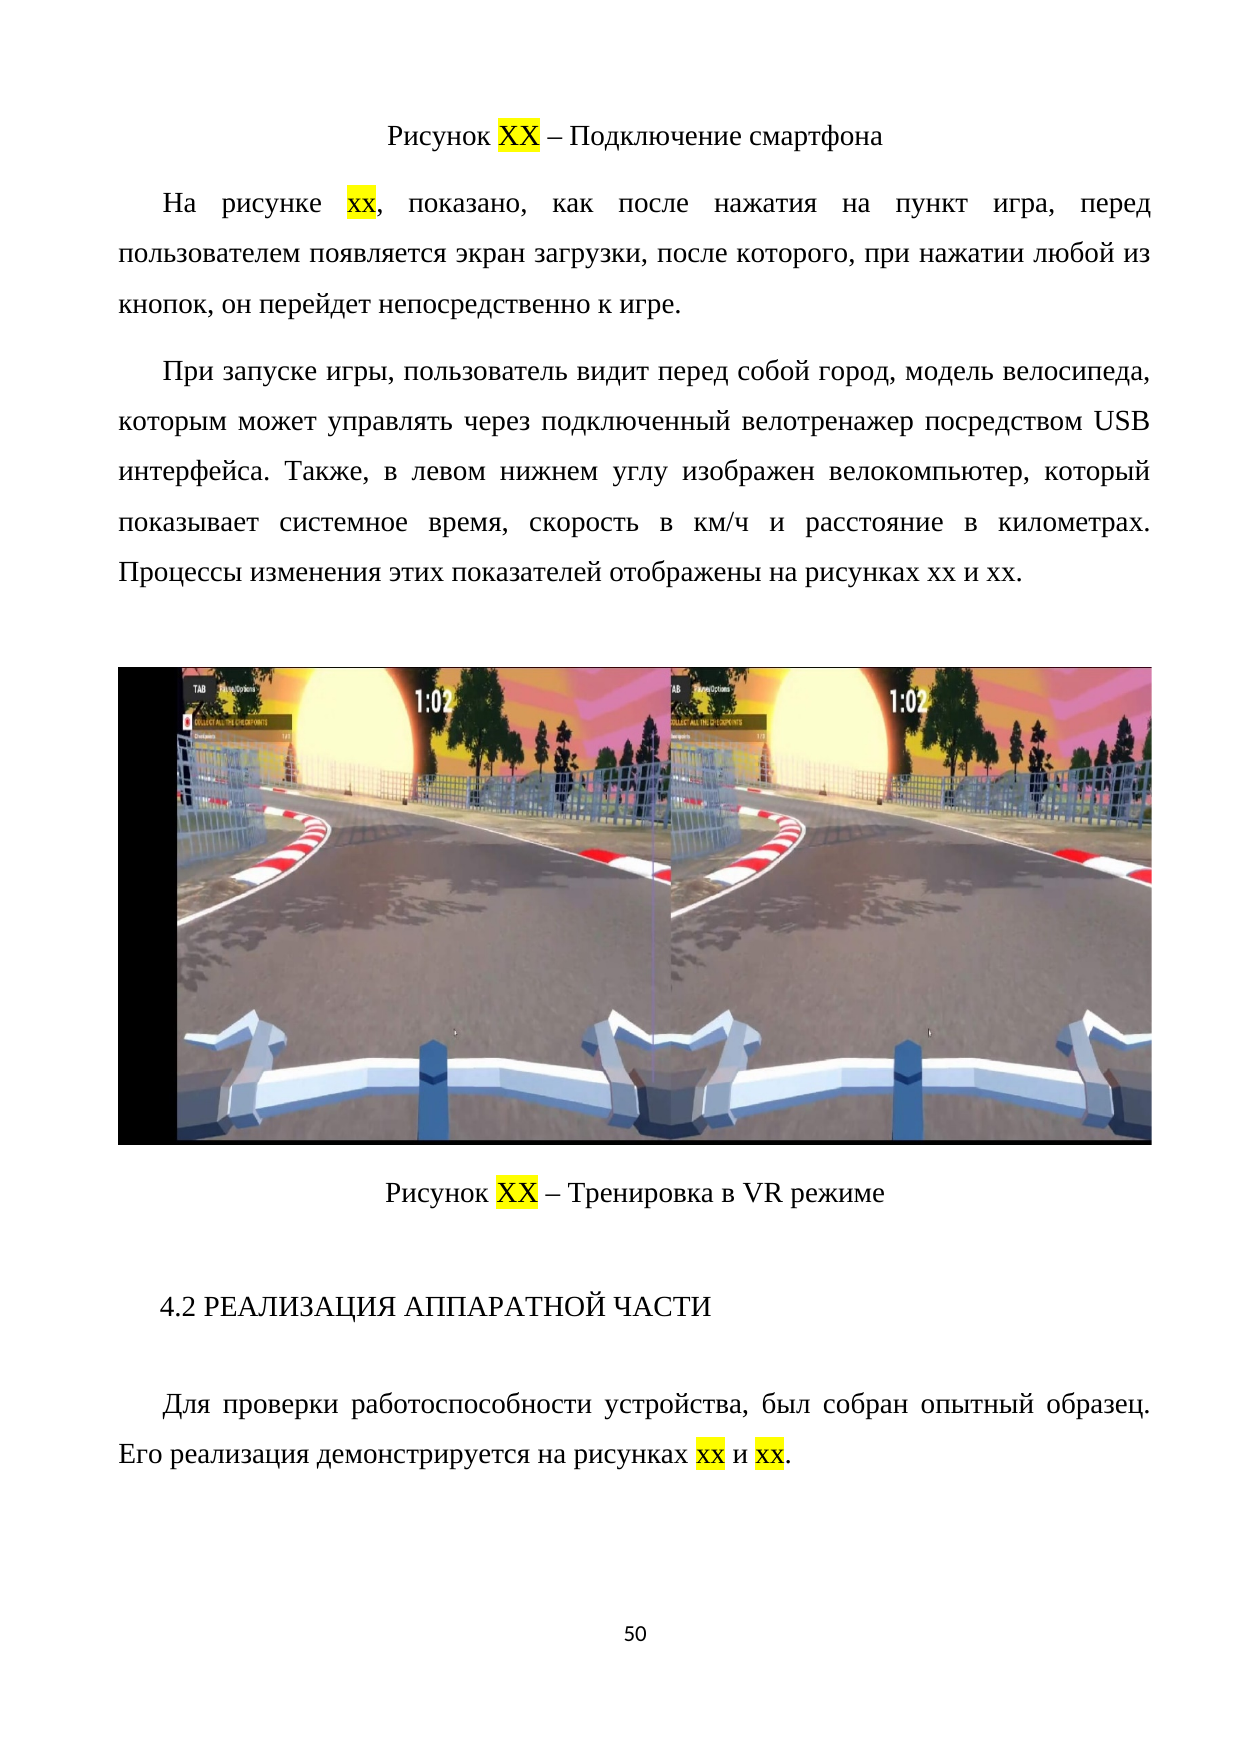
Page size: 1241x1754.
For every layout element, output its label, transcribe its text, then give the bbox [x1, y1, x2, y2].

text Рисунок XX – Тренировка в VR режиме [538, 1175, 1152, 1209]
text Рисунок XX – Тренировка в VR режиме [118, 1175, 496, 1209]
text Рисунок XX – Подключение смартфона [118, 118, 498, 152]
text При запуске игры, пользователь видит перед собой город, модель велосипеда, которым может управлять через подключенный велотренажер посредством USB интерфейса. Также, в левом нижнем углу изображен велокомпьютер, который показывает системное время, скорость в км/ч и расстояние в километрах. Процессы изменения этих показателей отображены на рисунках xx и xx. [118, 353, 1152, 587]
text Рисунок XX – Подключение смартфона [540, 118, 1152, 152]
picture [118, 667, 1152, 1145]
text 4.2 РЕАЛИЗАЦИЯ АППАРАТНОЙ ЧАСТИ [118, 1289, 1152, 1323]
text Для проверки работоспособности устройства, был собран опытный образец. Его реализация демонстрируется на рисунках xx и xx. [118, 1386, 1152, 1470]
text На рисунке xx, показано, как после нажатия на пункт игра, перед пользователем появляется экран загрузки, после которого, при нажатии любой из кнопок, он перейдет непосредственно к игре. [118, 185, 1152, 319]
